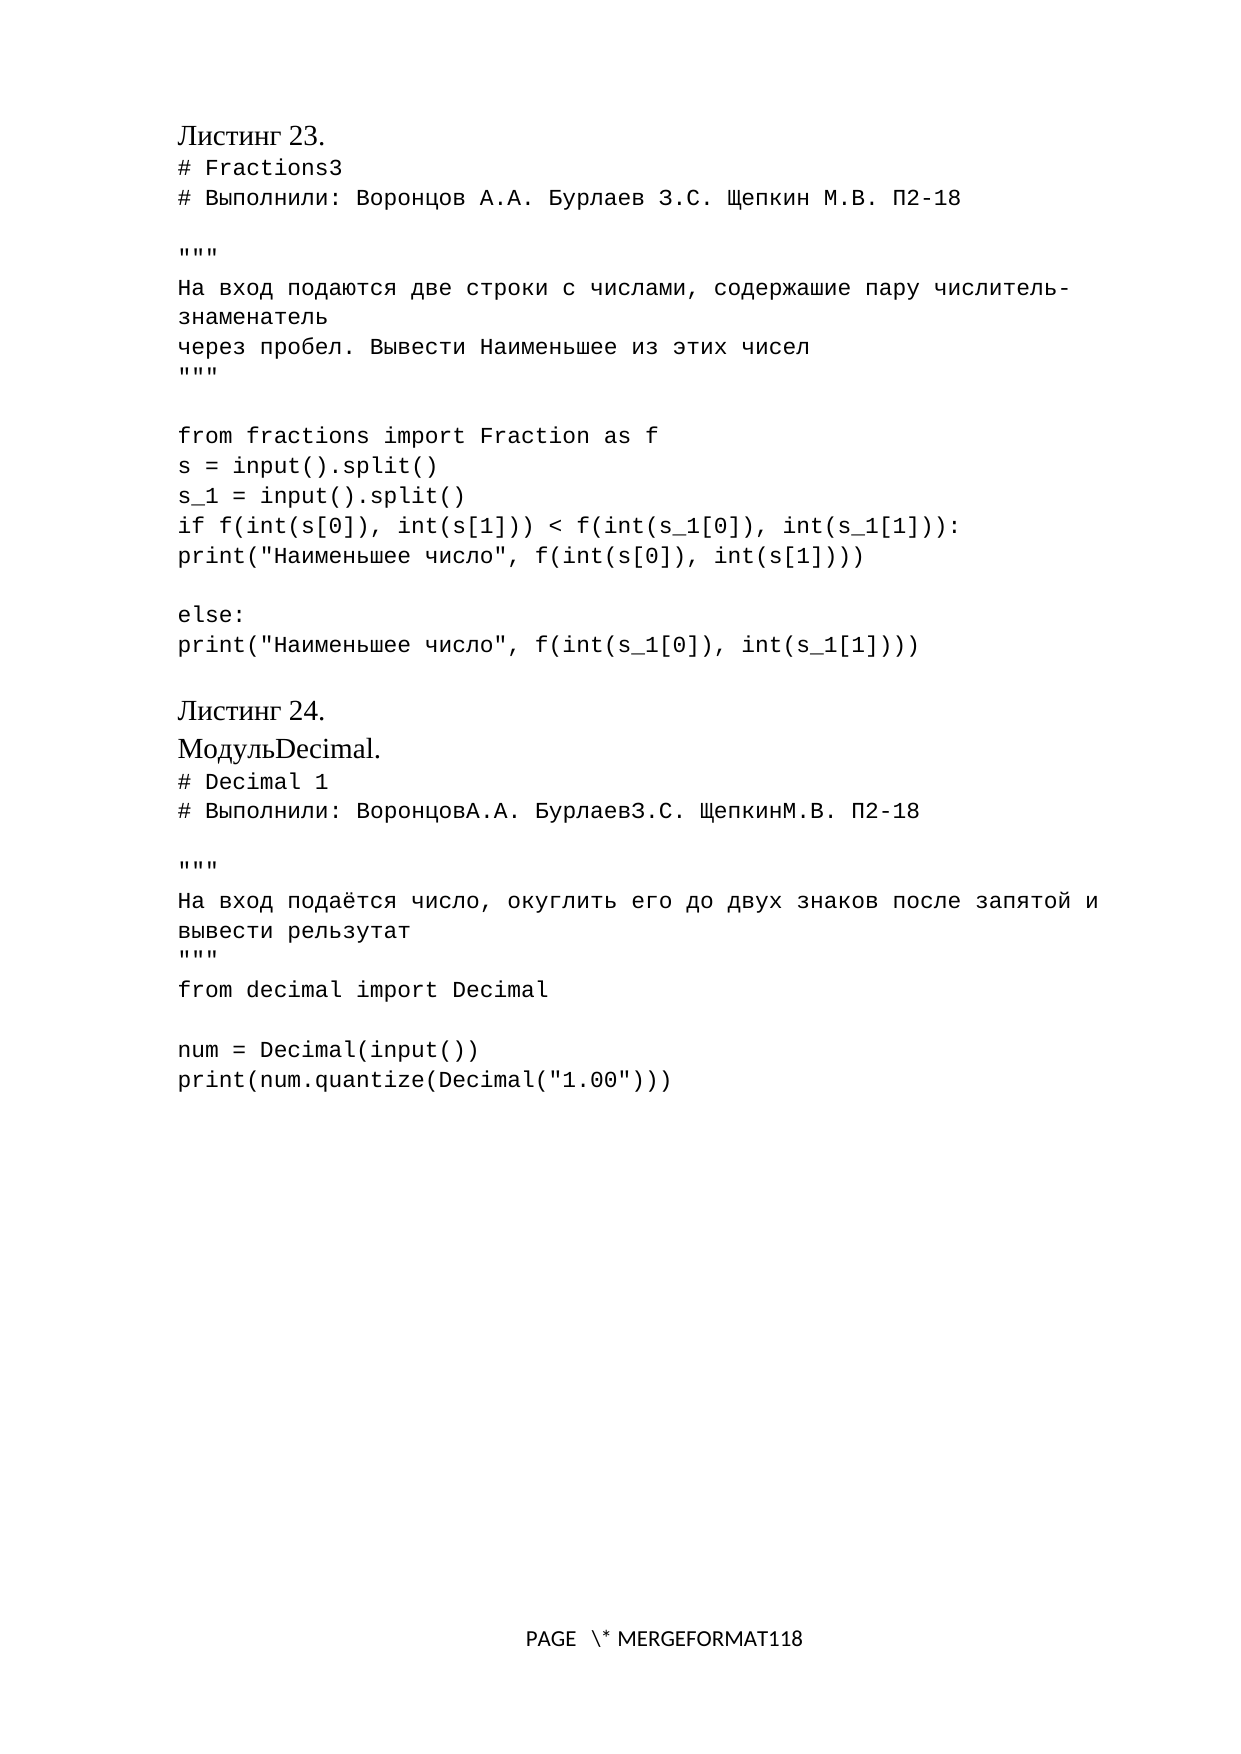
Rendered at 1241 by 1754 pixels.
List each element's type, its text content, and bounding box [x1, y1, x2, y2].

text """ [177, 859, 1152, 885]
text """ [177, 949, 1152, 975]
text s = input().split() [177, 454, 1152, 481]
text На вход подаются две строки с числами, содержашие пару числитель-знаменатель [177, 276, 1152, 332]
text """ [177, 246, 1152, 272]
text s_1 = input().split() [177, 484, 1152, 510]
text else: [177, 603, 1152, 629]
text from decimal import Decimal [177, 978, 1152, 1004]
text num = Decimal(input()) [177, 1038, 1152, 1064]
text print(num.quantize(Decimal("1.00"))) [177, 1068, 1152, 1094]
text from fractions import Fraction as f [177, 425, 1152, 451]
text Листинг 24. [177, 693, 1152, 726]
text print("Наименьшее число", f(int(s_1[0]), int(s_1[1]))) [177, 633, 1152, 659]
text # Выполнили: ВоронцовА.А. БурлаевЗ.С. ЩепкинМ.В. П2-18 [177, 800, 1152, 826]
text # Decimal 1 [177, 770, 1152, 796]
text """ [177, 365, 1152, 391]
text # Fractions3 [177, 157, 1152, 183]
text через пробел. Вывести Наименьшее из этих чисел [177, 335, 1152, 361]
text if f(int(s[0]), int(s[1])) < f(int(s_1[0]), int(s_1[1])): [177, 514, 1152, 540]
text На вход подаётся число, окуглить его до двух знаков после запятой и вывести рельзутат [177, 889, 1152, 945]
text МодульDecimal. [177, 731, 1152, 765]
text print("Наименьшее число", f(int(s[0]), int(s[1]))) [177, 544, 1152, 570]
text # Выполнили: Воронцов А.А. Бурлаев З.С. Щепкин М.В. П2-18 [177, 186, 1152, 212]
text Листинг 23. [177, 118, 1152, 152]
